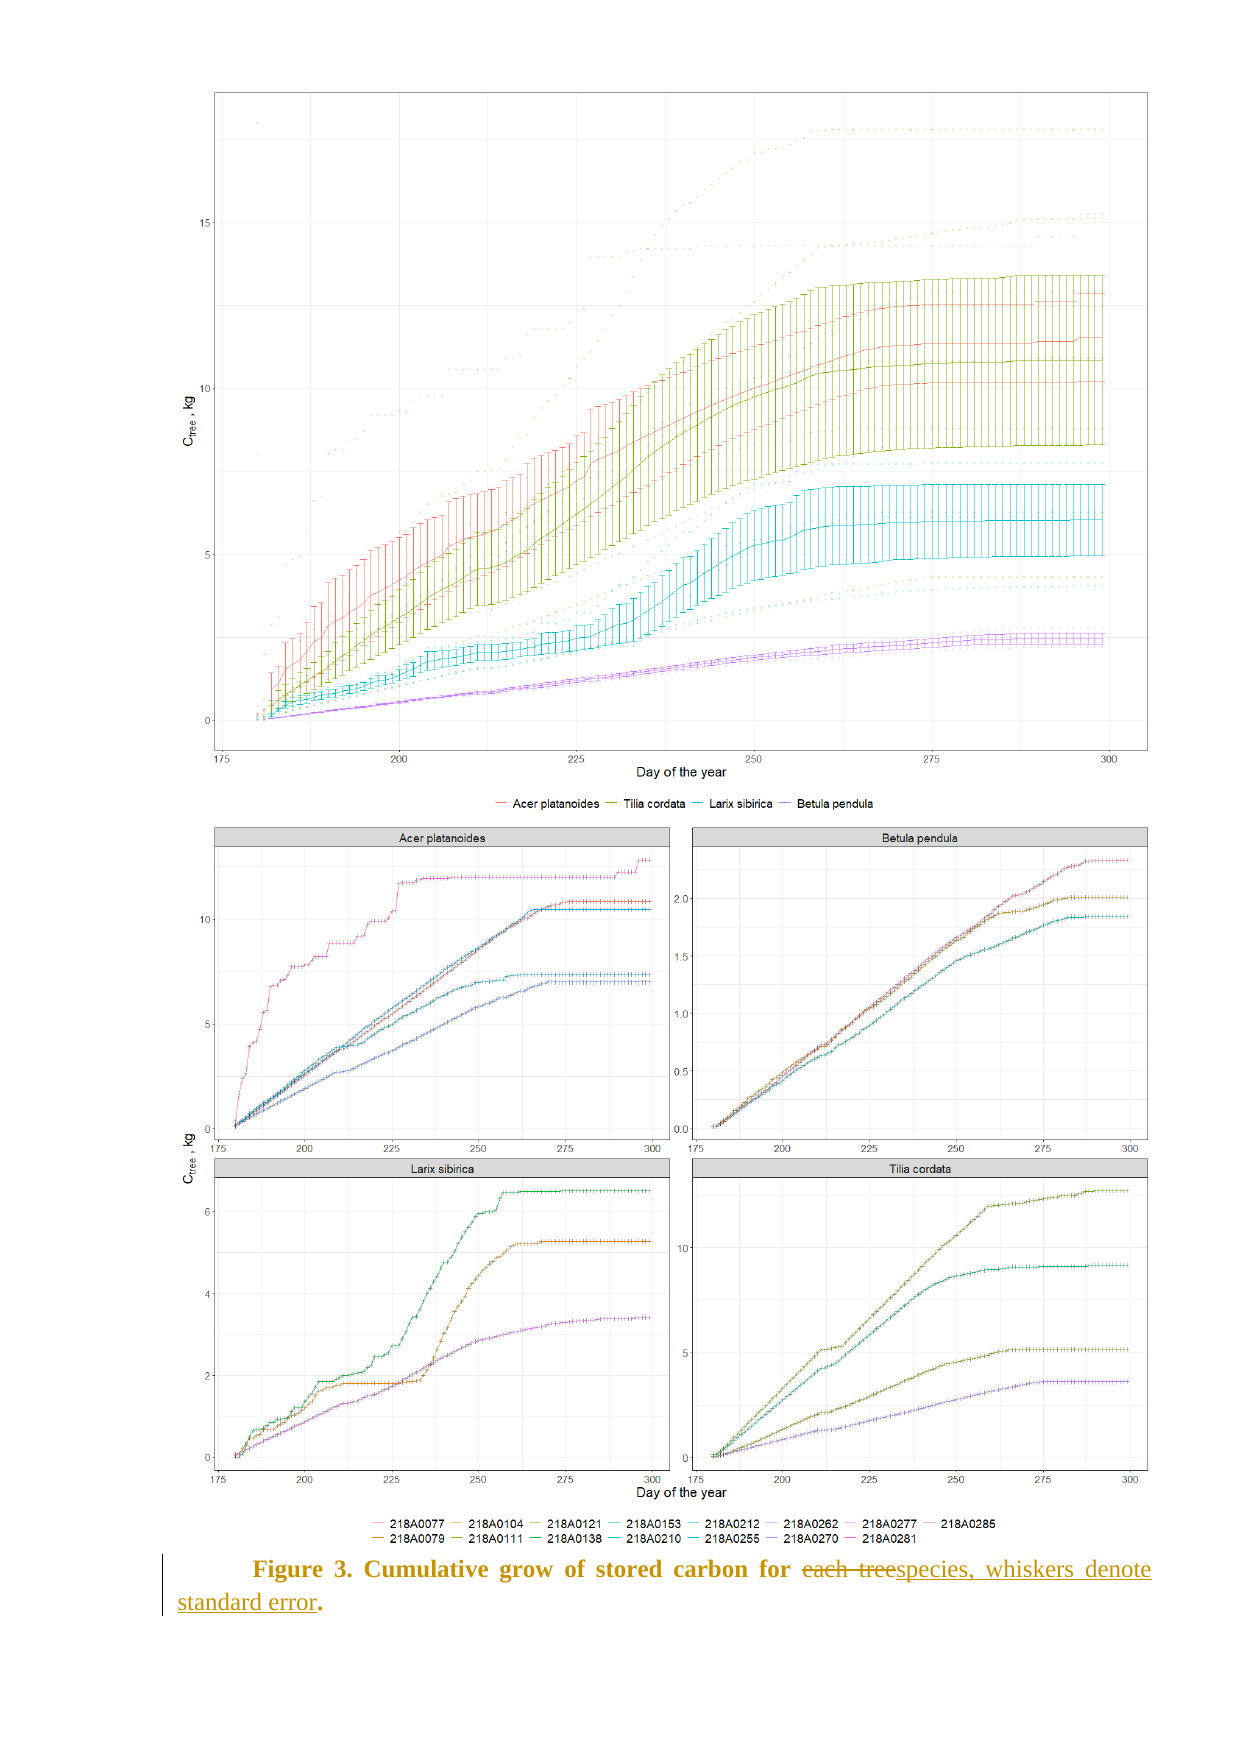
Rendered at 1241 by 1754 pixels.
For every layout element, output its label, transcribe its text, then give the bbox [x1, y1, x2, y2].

picture [177, 88, 1152, 819]
text Figure 3. Cumulative grow of stored carbon for . [177, 1554, 1152, 1616]
picture [177, 823, 1152, 1554]
